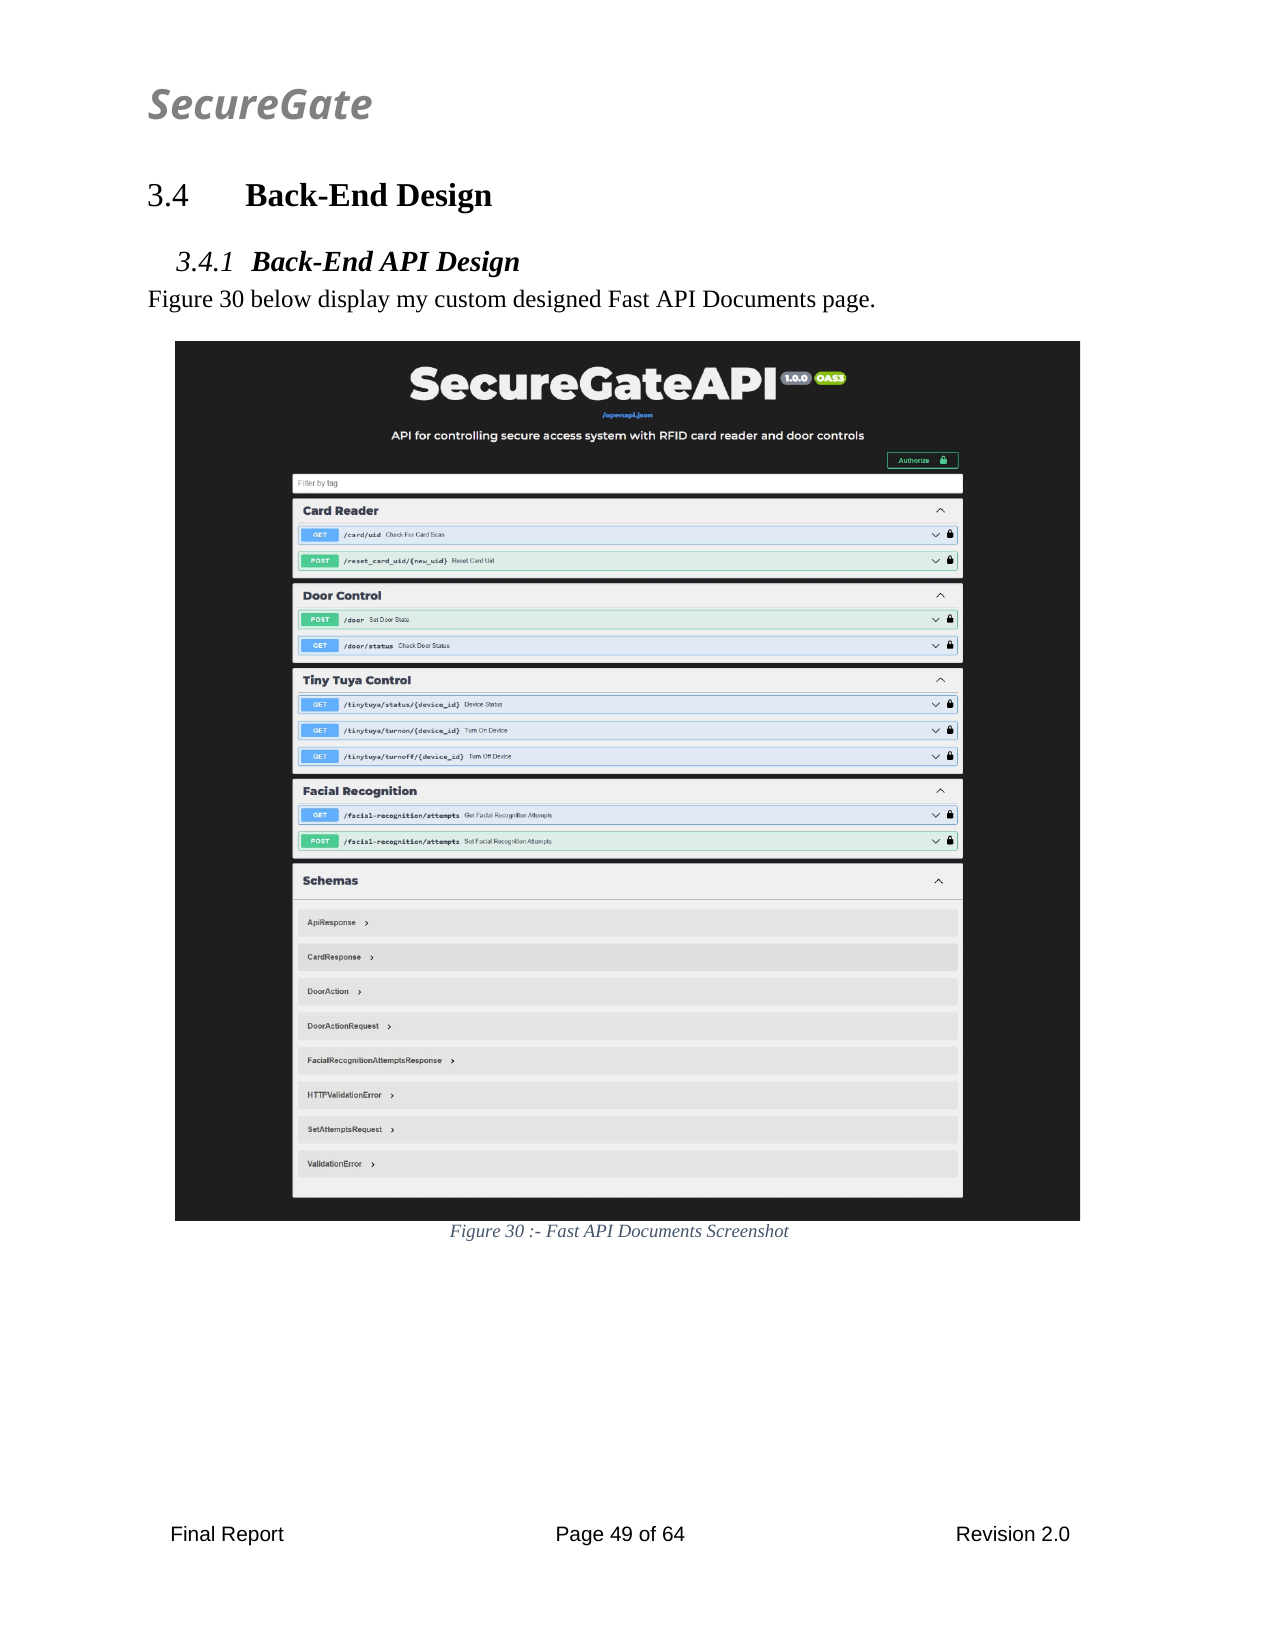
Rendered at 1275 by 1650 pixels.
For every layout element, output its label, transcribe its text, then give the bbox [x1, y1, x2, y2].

picture [175, 341, 1080, 1221]
subtitle Back-End API Design [176, 244, 1092, 278]
subtitle Back-End Design [147, 175, 1092, 213]
text Figure 30 below display my custom designed Fast API Documents page. [148, 284, 1092, 313]
